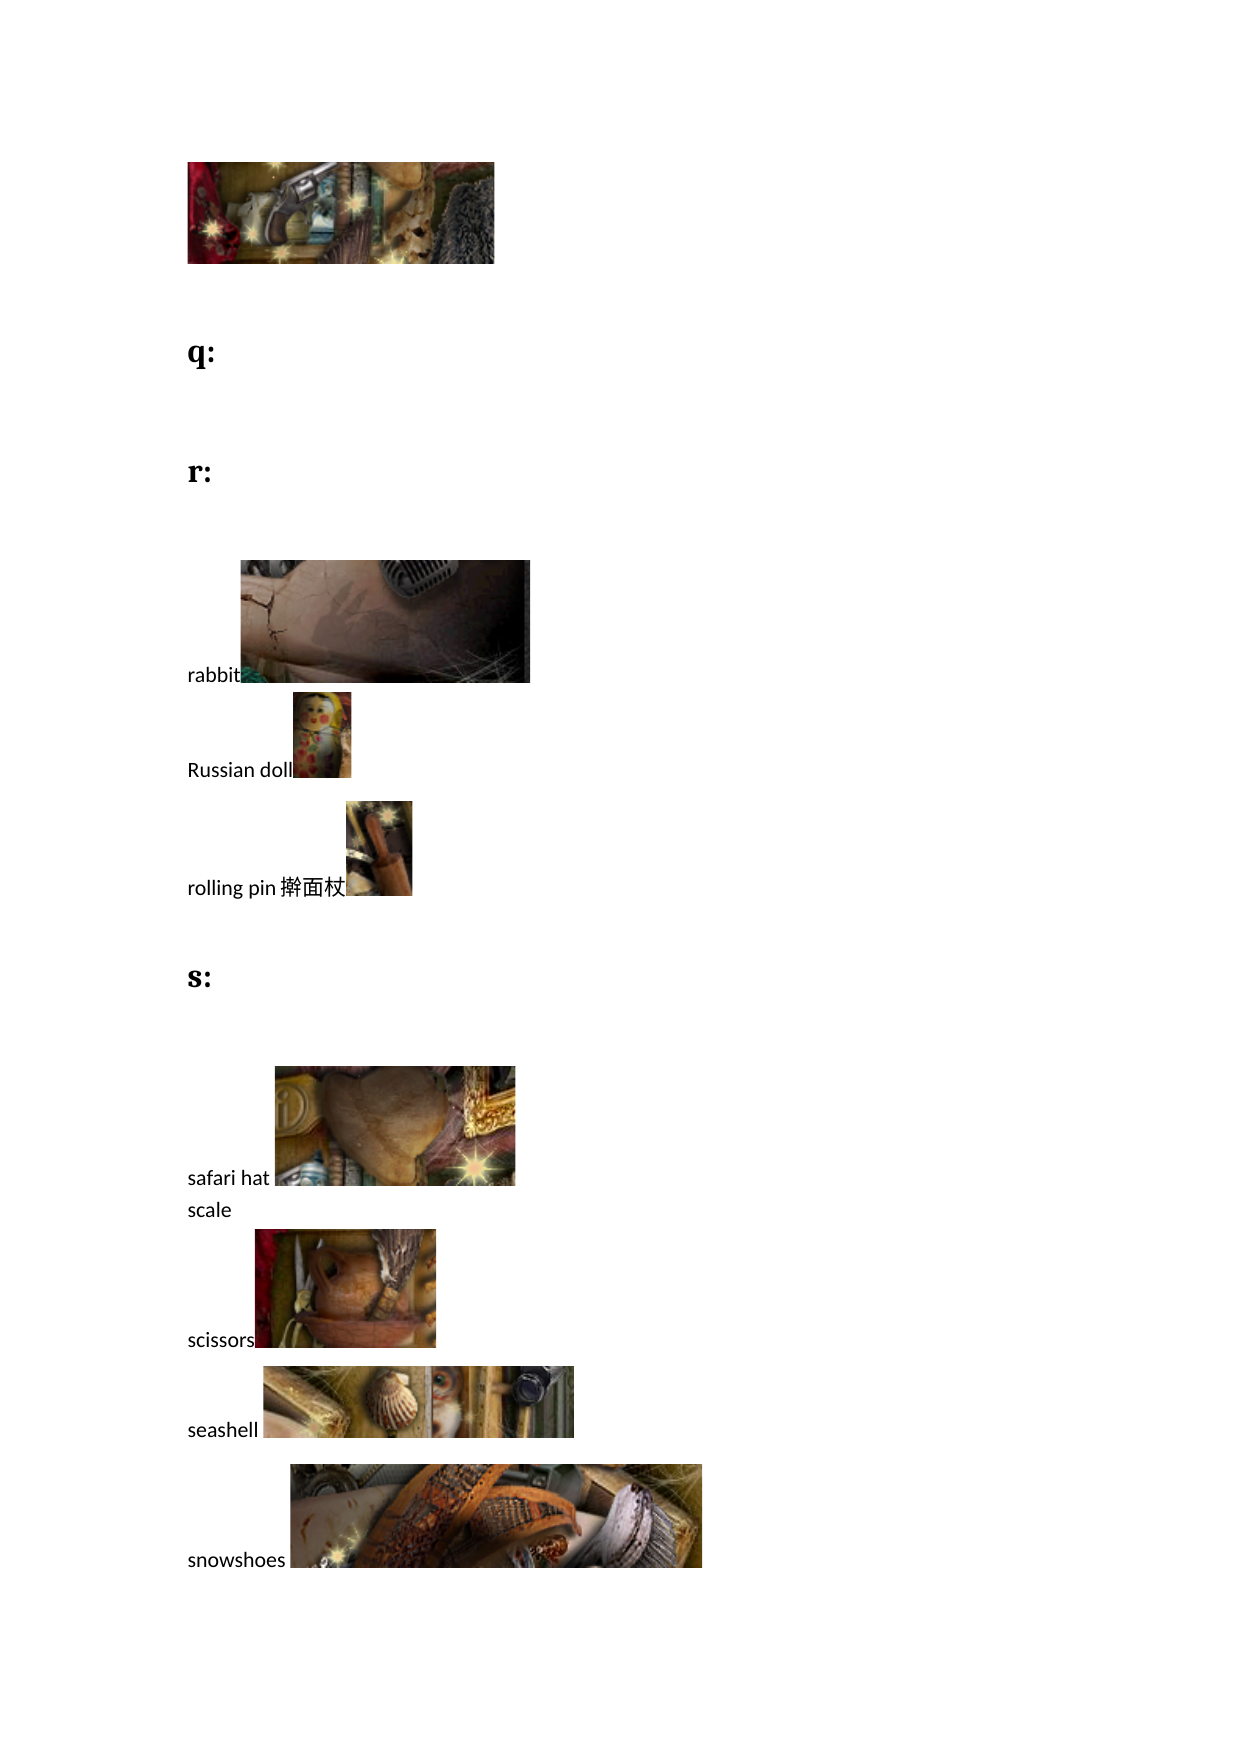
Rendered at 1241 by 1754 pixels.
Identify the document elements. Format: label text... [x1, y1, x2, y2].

text Russian doll [187, 689, 1053, 787]
picture [254, 1229, 437, 1348]
picture [293, 692, 352, 778]
subtitle r: [187, 439, 1053, 504]
picture [263, 1366, 574, 1438]
picture [240, 560, 530, 683]
subtitle s: [187, 944, 1053, 1009]
picture [274, 1066, 516, 1186]
subtitle q: [187, 319, 1053, 384]
text scissors [187, 1226, 1053, 1356]
picture [346, 801, 413, 896]
text rolling pin擀面杖 [187, 787, 1053, 917]
picture [290, 1464, 703, 1568]
picture [187, 162, 495, 264]
text scale [187, 1194, 1053, 1226]
